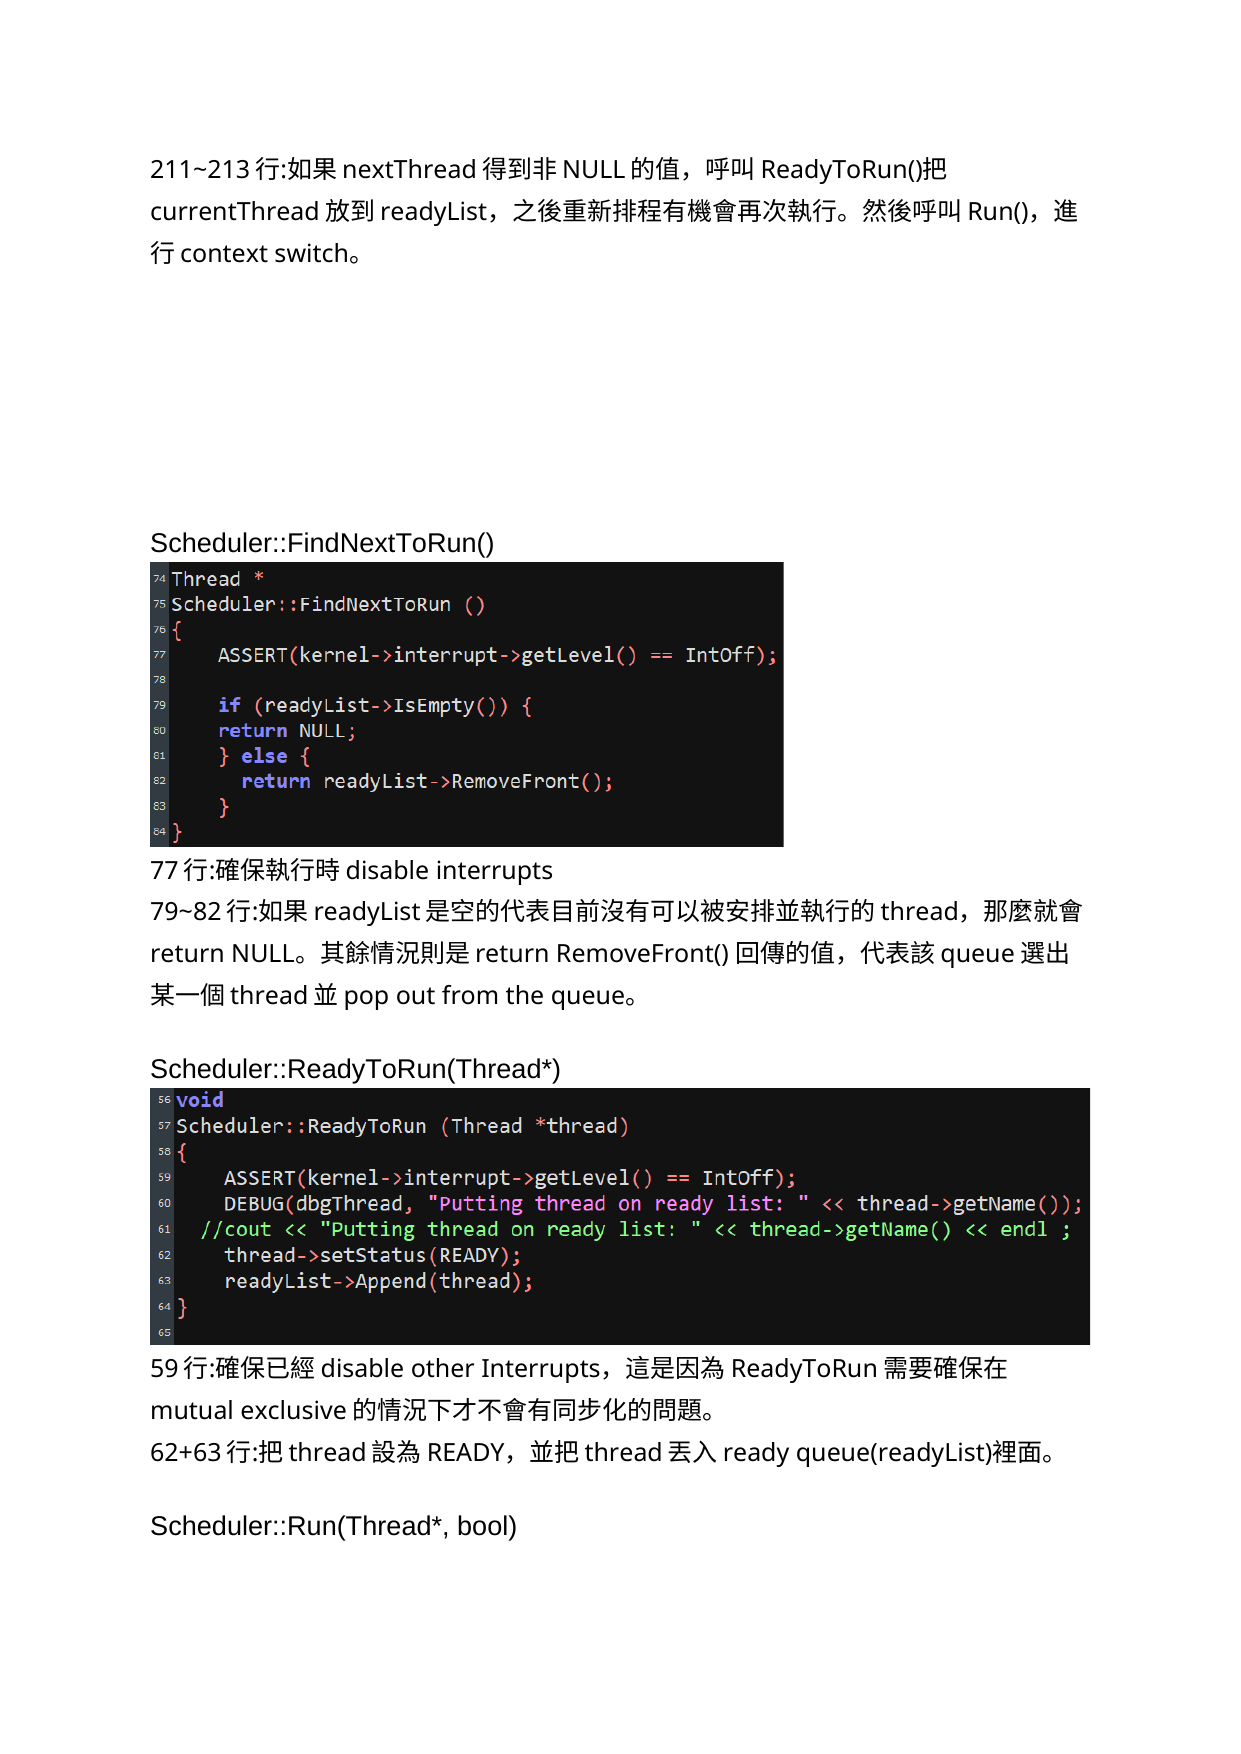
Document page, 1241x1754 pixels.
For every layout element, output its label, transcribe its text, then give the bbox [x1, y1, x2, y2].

text 62+63行:把thread設為READY，並把thread丟入ready queue(readyList)裡面。 [150, 1432, 1090, 1468]
picture [150, 562, 784, 847]
text 59行:確保已經disable other Interrupts，這是因為ReadyToRun需要確保在mutual exclusive的情況下才不會有同步化的問題。 [150, 1349, 1090, 1427]
picture [150, 1088, 1091, 1345]
text 79~82行:如果readyList是空的代表目前沒有可以被安排並執行的thread，那麼就會return NULL。其餘情況則是return RemoveFront() 回傳的值，代表該queue選出某一個thread並pop out from the queue。 [150, 892, 1090, 1011]
text Scheduler::ReadyToRun(Thread*) [150, 1053, 1090, 1084]
text Scheduler::Run(Thread*, bool) [150, 1510, 1090, 1541]
text Scheduler::FindNextToRun() [150, 527, 1090, 558]
text 77行:確保執行時disable interrupts [150, 850, 1090, 886]
text 211~213行:如果nextThread得到非NULL的值，呼叫ReadyToRun()把currentThread放到readyList，之後重新排程有機會再次執行。然後呼叫Run()，進行context switch。 [150, 150, 1090, 269]
